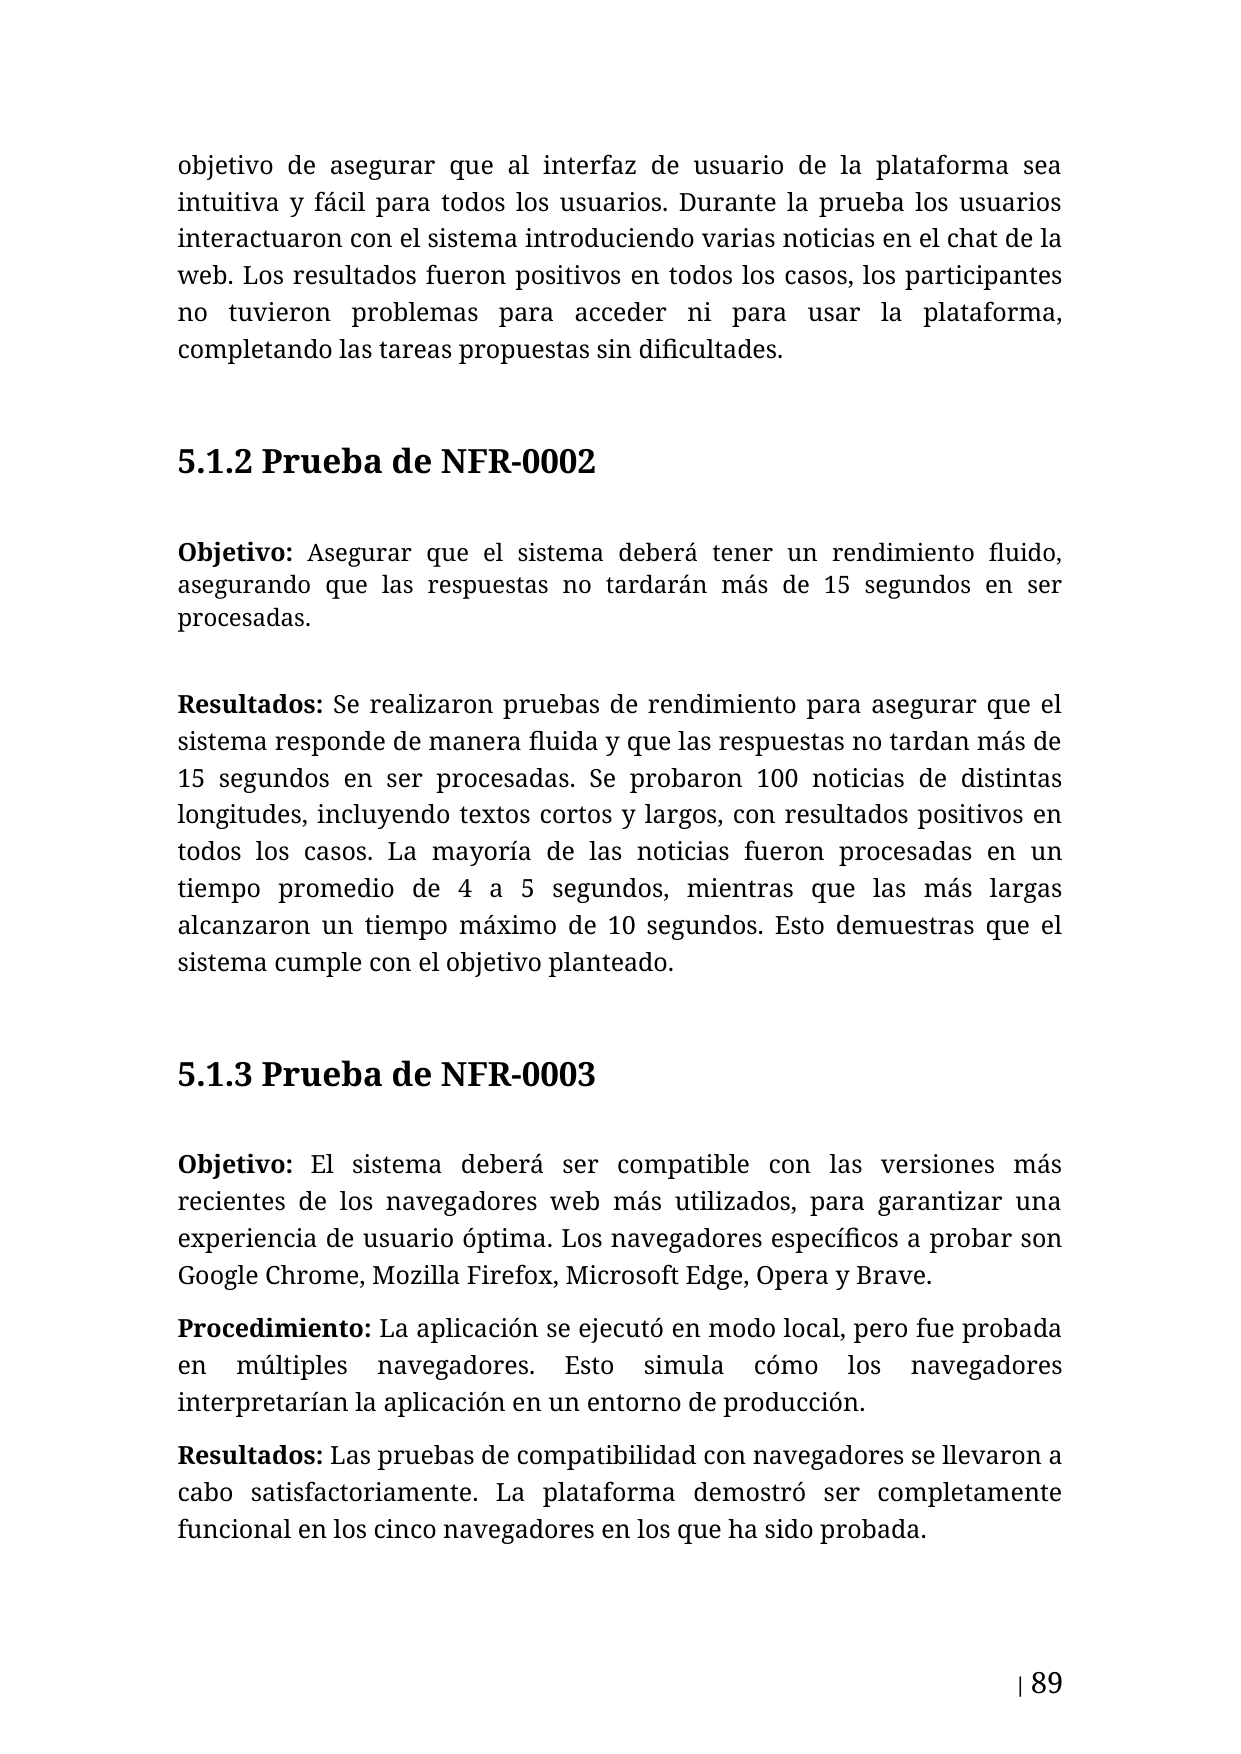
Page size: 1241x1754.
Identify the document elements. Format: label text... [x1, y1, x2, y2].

text Objetivo: Asegurar que el sistema deberá tener un rendimiento fluido, asegurando que las respuestas no tardarán más de 15 segundos en ser procesadas. [177, 534, 1063, 633]
subtitle 5.1.3 Prueba de NFR-0003 [177, 1051, 1063, 1097]
text Resultados: Las pruebas de compatibilidad con navegadores se llevaron a cabo satisfactoriamente. La plataforma demostró ser completamente funcional en los cinco navegadores en los que ha sido probada. [177, 1438, 1063, 1545]
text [177, 148, 1063, 366]
text Procedimiento: La aplicación se ejecutó en modo local, pero fue probada en múltiples navegadores. Esto simula cómo los navegadores interpretarían la aplicación en un entorno de producción. [177, 1311, 1063, 1418]
text Resultados: Se realizaron pruebas de rendimiento para asegurar que el sistema responde de manera fluida y que las respuestas no tardan más de 15 segundos en ser procesadas. Se probaron 100 noticias de distintas longitudes, incluyendo textos cortos y largos, con resultados positivos en todos los casos. La mayoría de las noticias fueron procesadas en un tiempo promedio de 4 a 5 segundos, mientras que las más largas alcanzaron un tiempo máximo de 10 segundos. Esto demuestras que el sistema cumple con el objetivo planteado. [177, 687, 1063, 978]
subtitle 5.1.2 Prueba de NFR-0002 [177, 438, 1063, 484]
text Objetivo: El sistema deberá ser compatible con las versiones más recientes de los navegadores web más utilizados, para garantizar una experiencia de usuario óptima. Los navegadores específicos a probar son Google Chrome, Mozilla Firefox, Microsoft Edge, Opera y Brave. [177, 1147, 1063, 1291]
